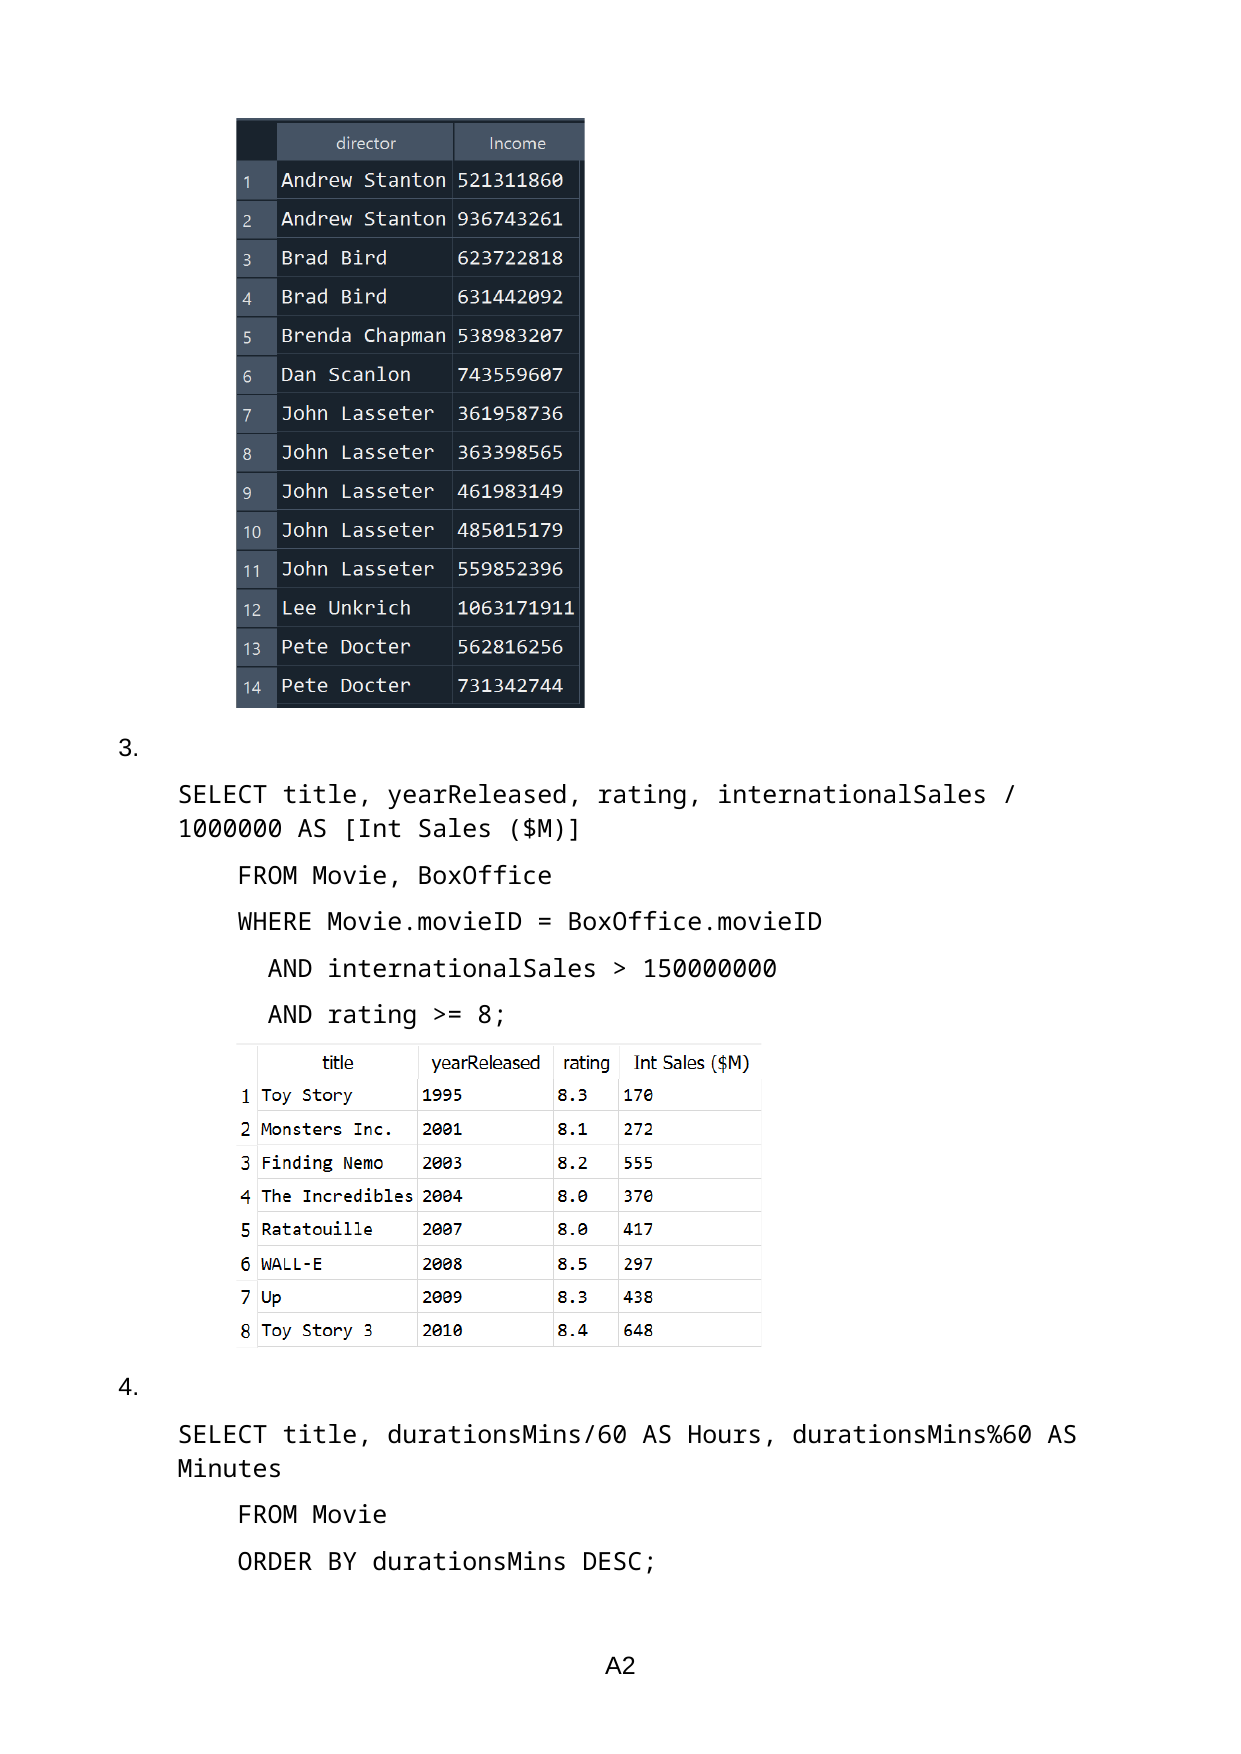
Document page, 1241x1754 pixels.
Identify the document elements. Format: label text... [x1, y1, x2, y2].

picture [236, 1043, 762, 1348]
text SELECT title, yearReleased, rating, internationalSales / 1000000 AS [Int Sales ($M)] [177, 777, 1122, 845]
text SELECT title, durationsMins/60 AS Hours, durationsMins%60 AS Minutes [177, 1416, 1122, 1484]
text AND rating >= 8; [177, 997, 1122, 1031]
text FROM Movie [177, 1497, 1122, 1531]
text ORDER BY durationsMins DESC; [177, 1543, 1122, 1578]
text FROM Movie, BoxOffice [177, 857, 1122, 892]
picture [236, 118, 585, 708]
text AND internationalSales > 150000000 [177, 951, 1122, 985]
text WHERE Movie.movieID = BoxOffice.movieID [177, 904, 1122, 938]
